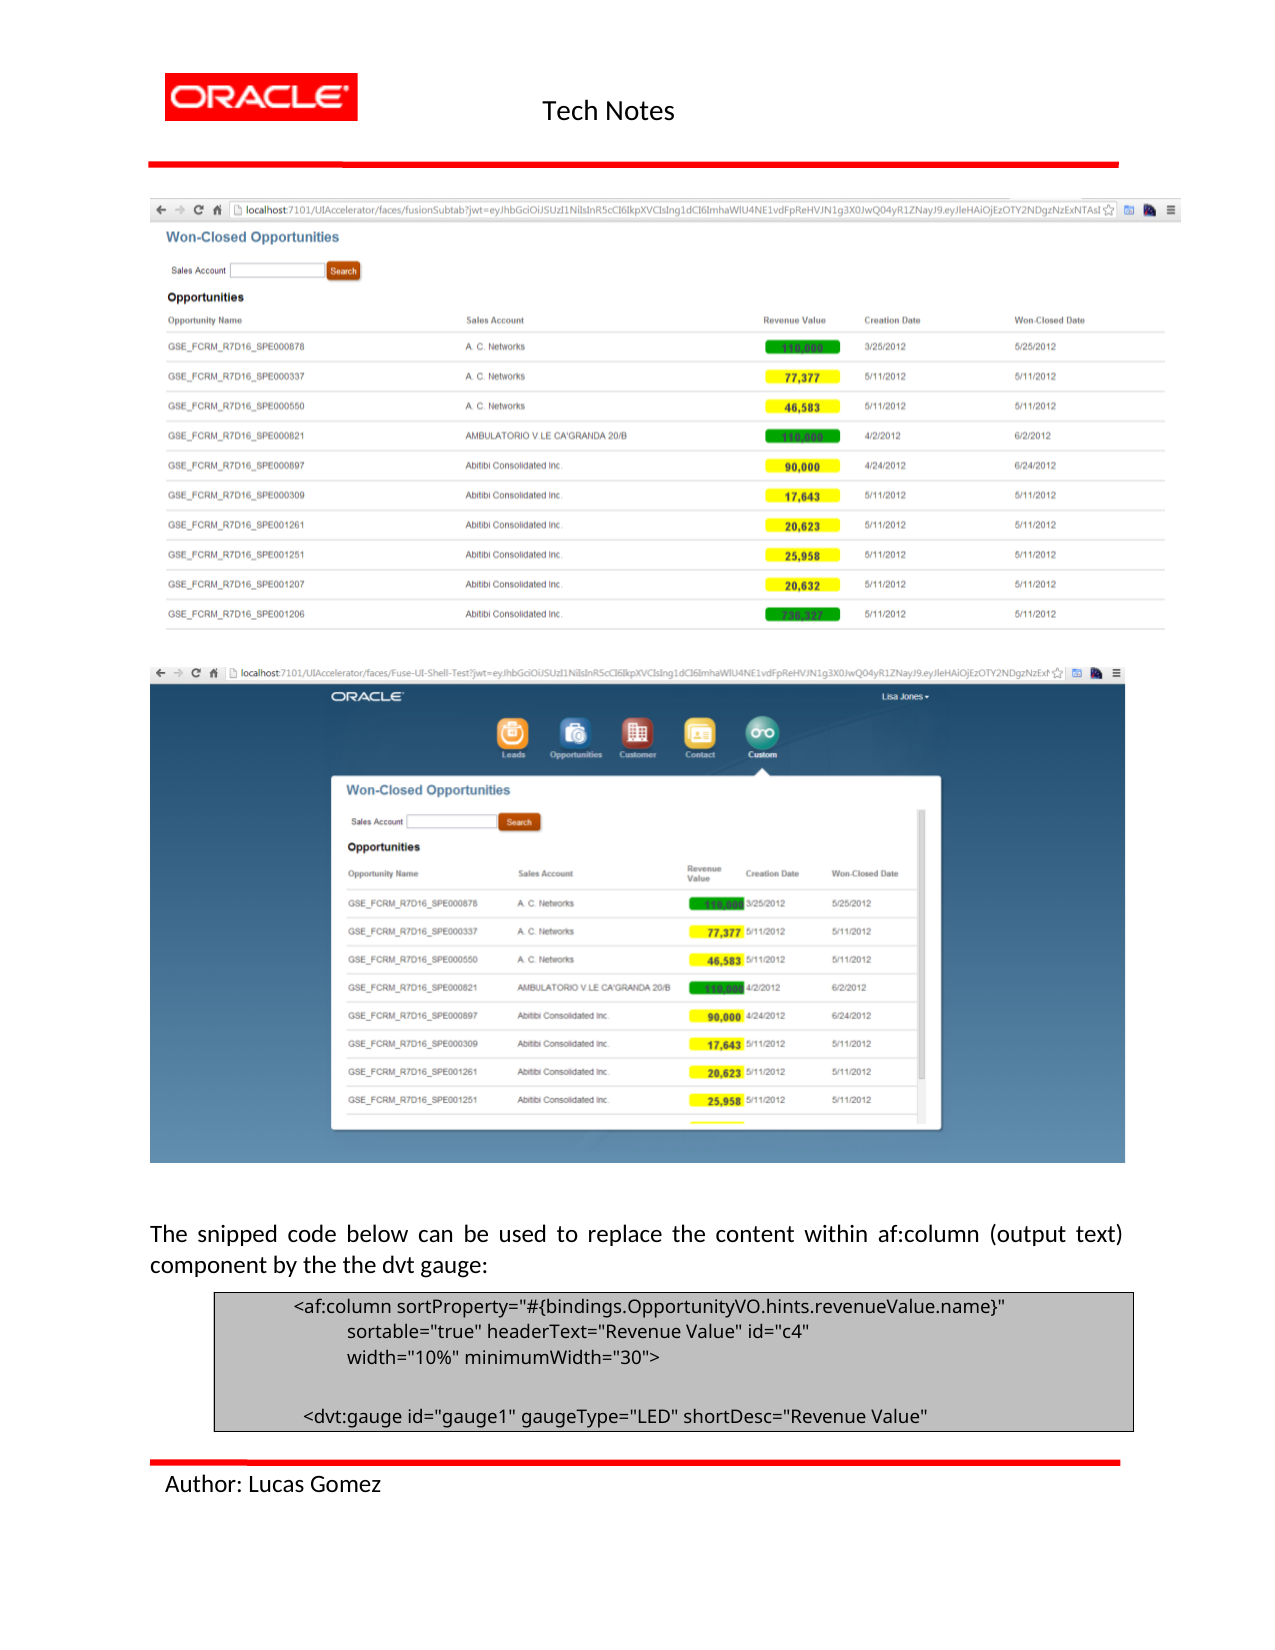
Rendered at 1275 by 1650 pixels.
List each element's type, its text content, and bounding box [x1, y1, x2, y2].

list <af:column sortProperty="#{bindings.OpportunityVO.hints.revenueValue.name}" [215, 1293, 1133, 1318]
picture [150, 667, 1126, 1163]
picture [150, 198, 1181, 655]
list sortable="true" headerText="Revenue Value" id="c4" [215, 1318, 1133, 1343]
list width="10%" minimumWidth="30"> [215, 1343, 1133, 1369]
list <dvt:gauge id="gauge1" gaugeType="LED" shortDesc="Revenue Value" [215, 1403, 1133, 1431]
text The snipped code below can be used to replace the content within af:column (output text) component by the the dvt gauge: [150, 1218, 1125, 1279]
picture [165, 73, 358, 121]
